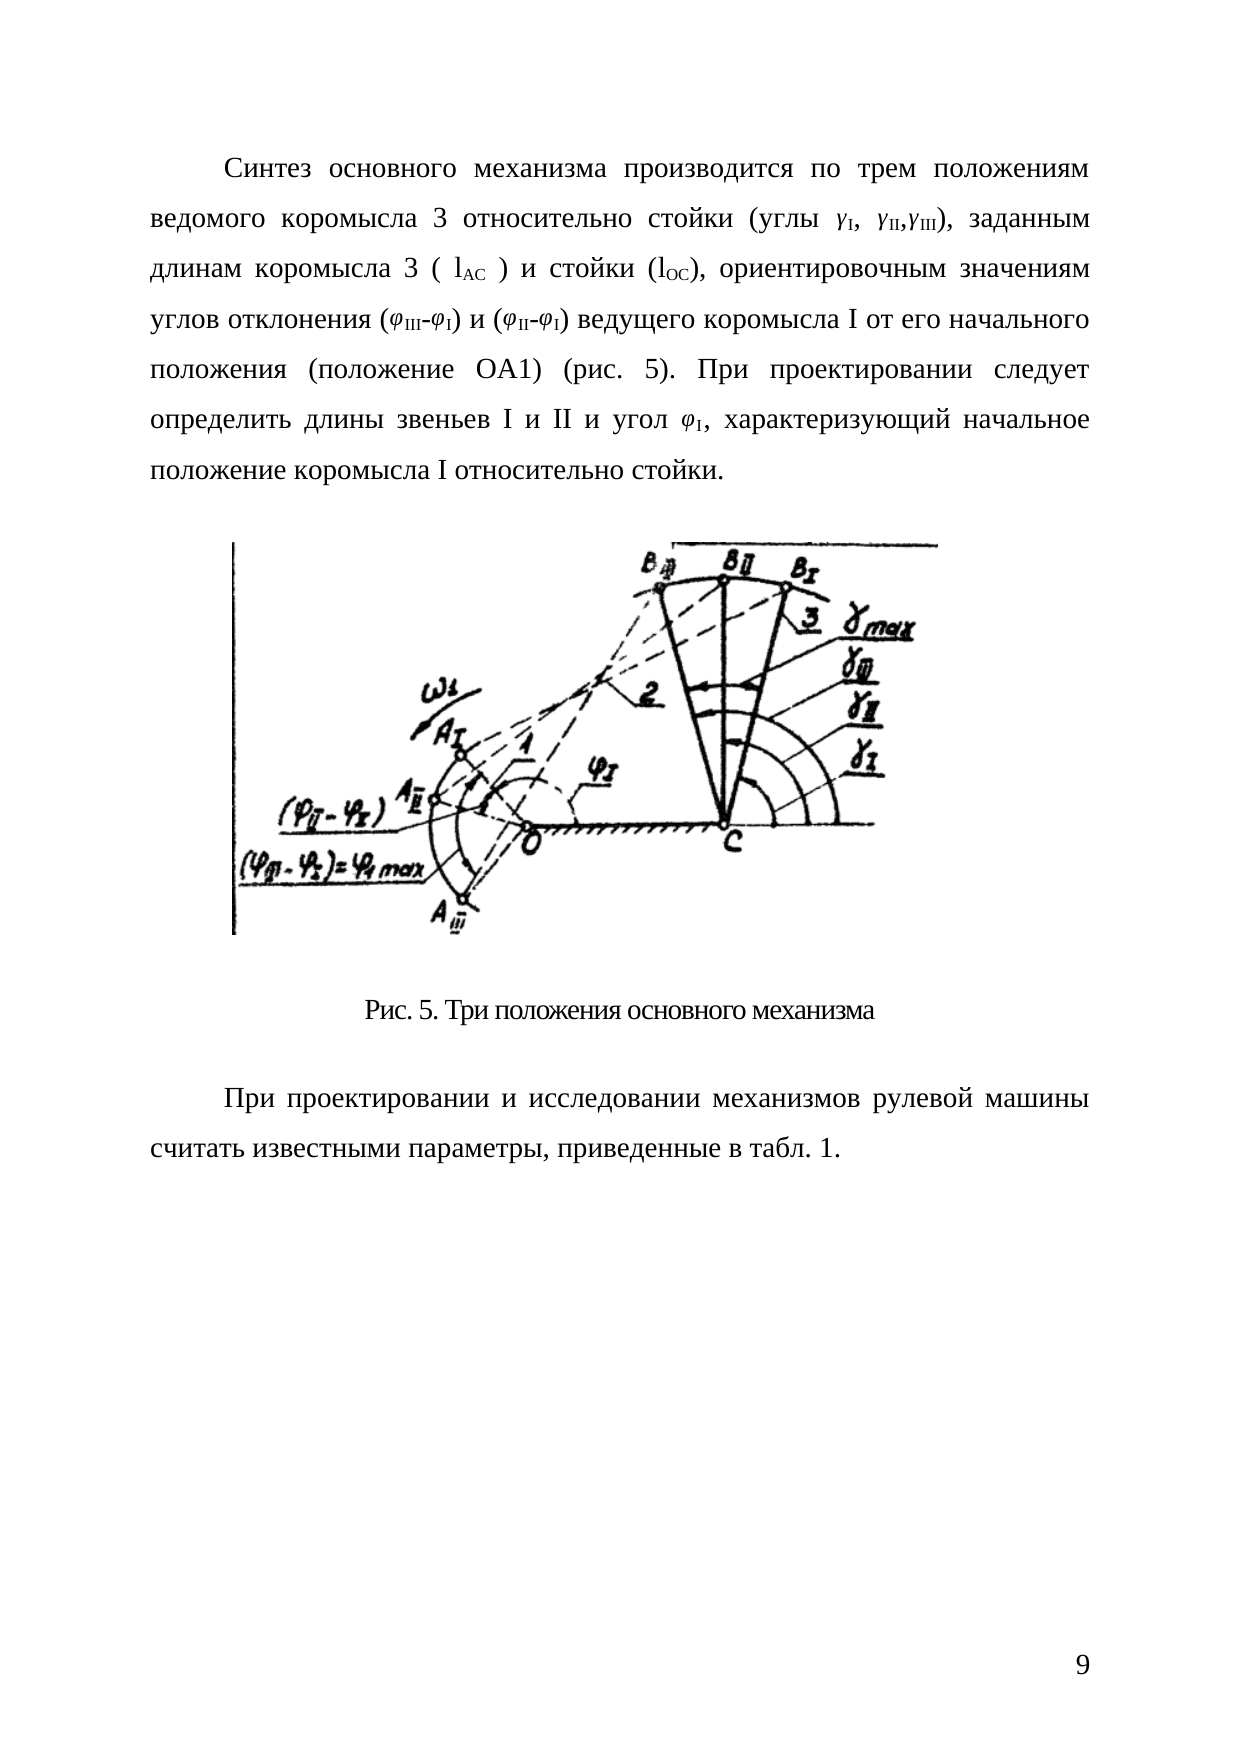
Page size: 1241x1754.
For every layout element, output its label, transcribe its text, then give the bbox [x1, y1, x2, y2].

text Синтез основного механизма производится по трем положениям ведомого коромысла 3 относительно стойки (углы I, II,III), заданным длинам коромысла 3 ( lAC ) и стойки (lOC), ориентировочным значениям углов отклонения (III-I) и (II-I) ведущего коромысла I от его начального положения (положение OА1) (рис. 5). При проектировании следует определить длины звеньев I и II и угол I‚ характеризующий начальное положение коромысла I относительно стойки. [150, 150, 1090, 485]
title Рис. 5. Три положения основного механизма [150, 992, 1090, 1026]
picture [232, 542, 938, 935]
text При проектировании и исследовании механизмов рулевой машины считать известными параметры, приведенные в табл. 1. [150, 1080, 1090, 1164]
